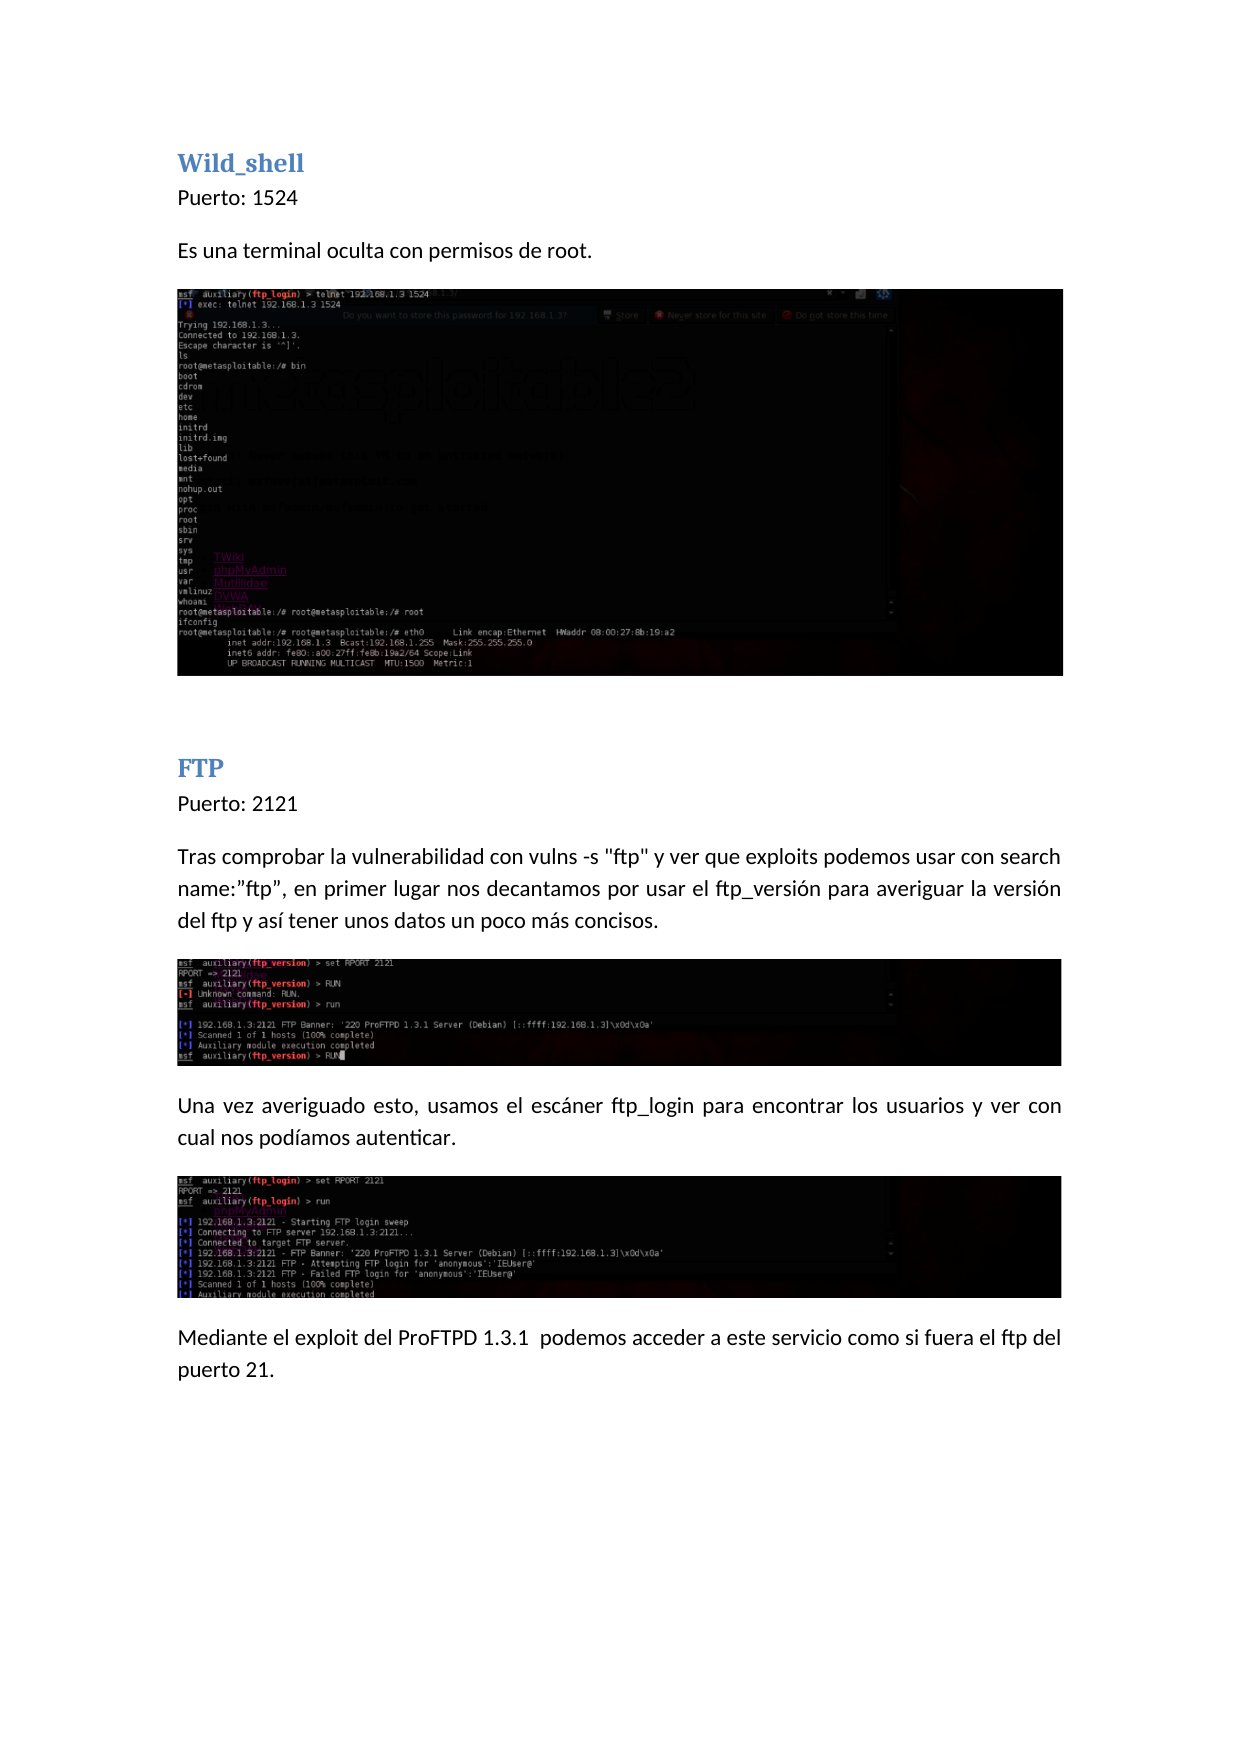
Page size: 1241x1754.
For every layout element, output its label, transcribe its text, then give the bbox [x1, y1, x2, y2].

text Puerto: 2121 [177, 789, 1063, 817]
subtitle FTP [177, 753, 1063, 784]
picture [177, 1176, 1062, 1298]
text Una vez averiguado esto, usamos el escáner ftp_login para encontrar los usuarios y ver con cual nos podíamos autenticar. [177, 1091, 1063, 1151]
picture [177, 959, 1062, 1066]
text Puerto: 1524 [177, 183, 1063, 211]
text Mediante el exploit del ProFTPD 1.3.1 podemos acceder a este servicio como si fuera el ftp del puerto 21. [177, 1323, 1063, 1383]
text Es una terminal oculta con permisos de root. [177, 236, 1063, 264]
picture [177, 289, 1064, 676]
text Tras comprobar la vulnerabilidad con vulns -s "ftp" y ver que exploits podemos usar con search name:”ftp”, en primer lugar nos decantamos por usar el ftp_versión para averiguar la versión del ftp y así tener unos datos un poco más concisos. [177, 842, 1063, 934]
subtitle Wild_shell [177, 148, 1063, 179]
